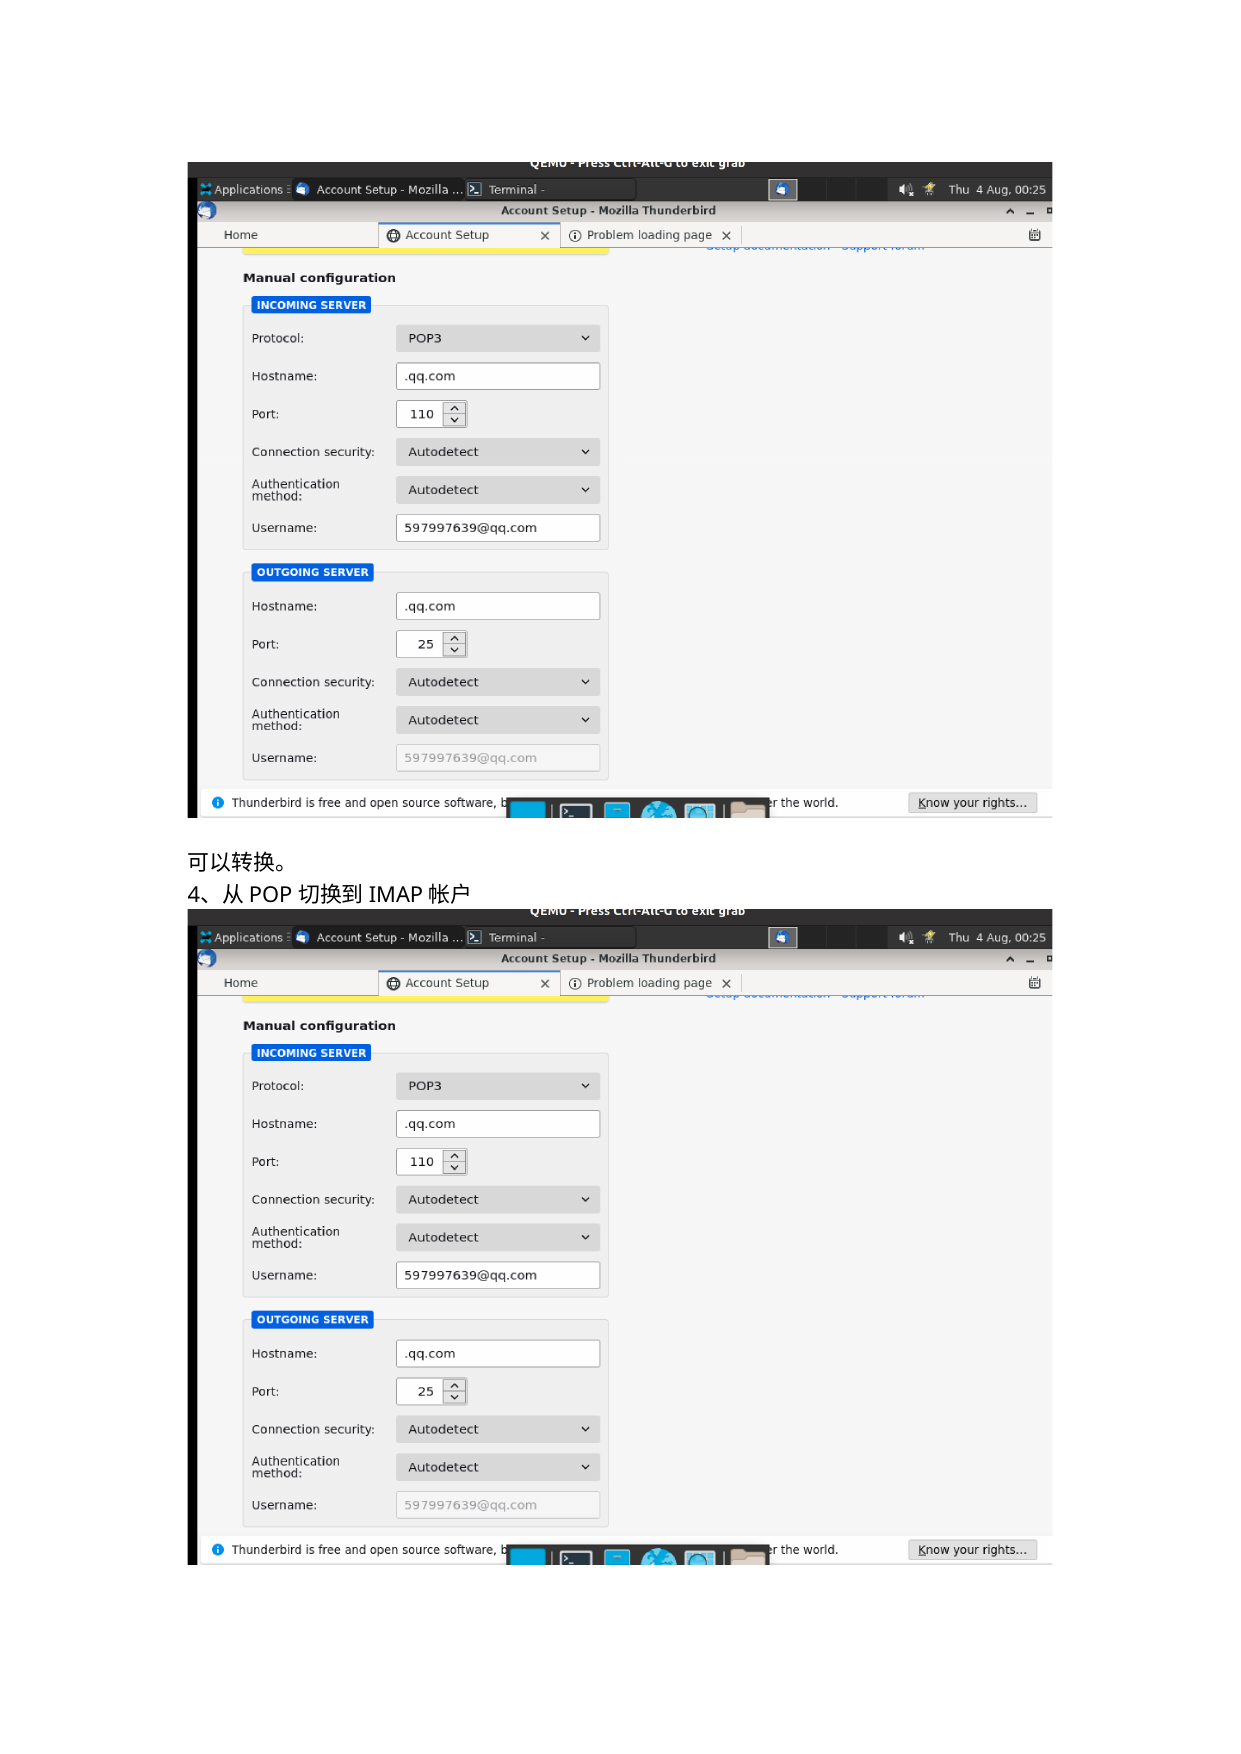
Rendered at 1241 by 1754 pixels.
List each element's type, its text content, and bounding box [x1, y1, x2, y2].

text 4、从 POP 切换到 IMAP 帐户 [187, 877, 1053, 909]
picture [187, 909, 1053, 1565]
picture [187, 162, 1053, 818]
text 可以转换。 [187, 844, 1053, 877]
